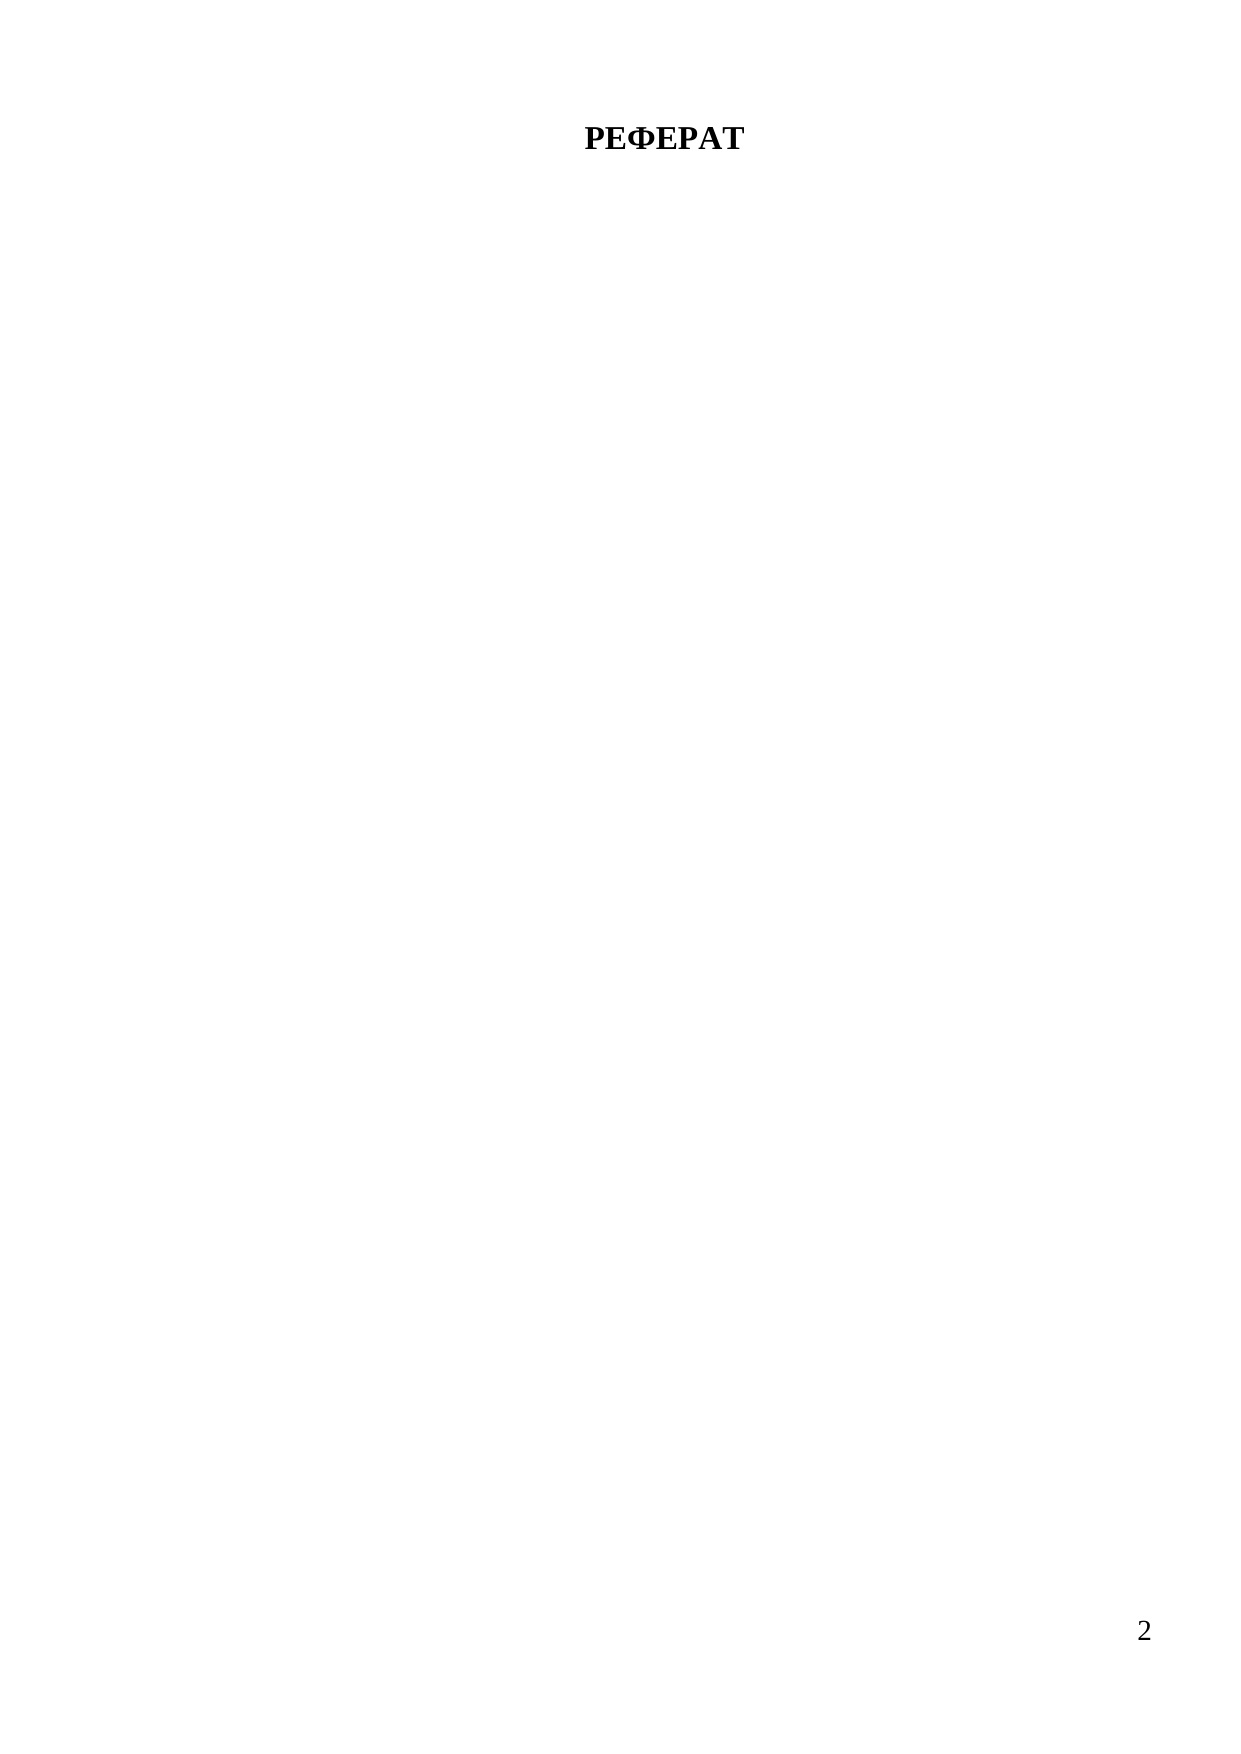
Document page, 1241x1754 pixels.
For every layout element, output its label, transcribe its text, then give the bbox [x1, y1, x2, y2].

text РЕФЕРАТ [177, 118, 1152, 156]
